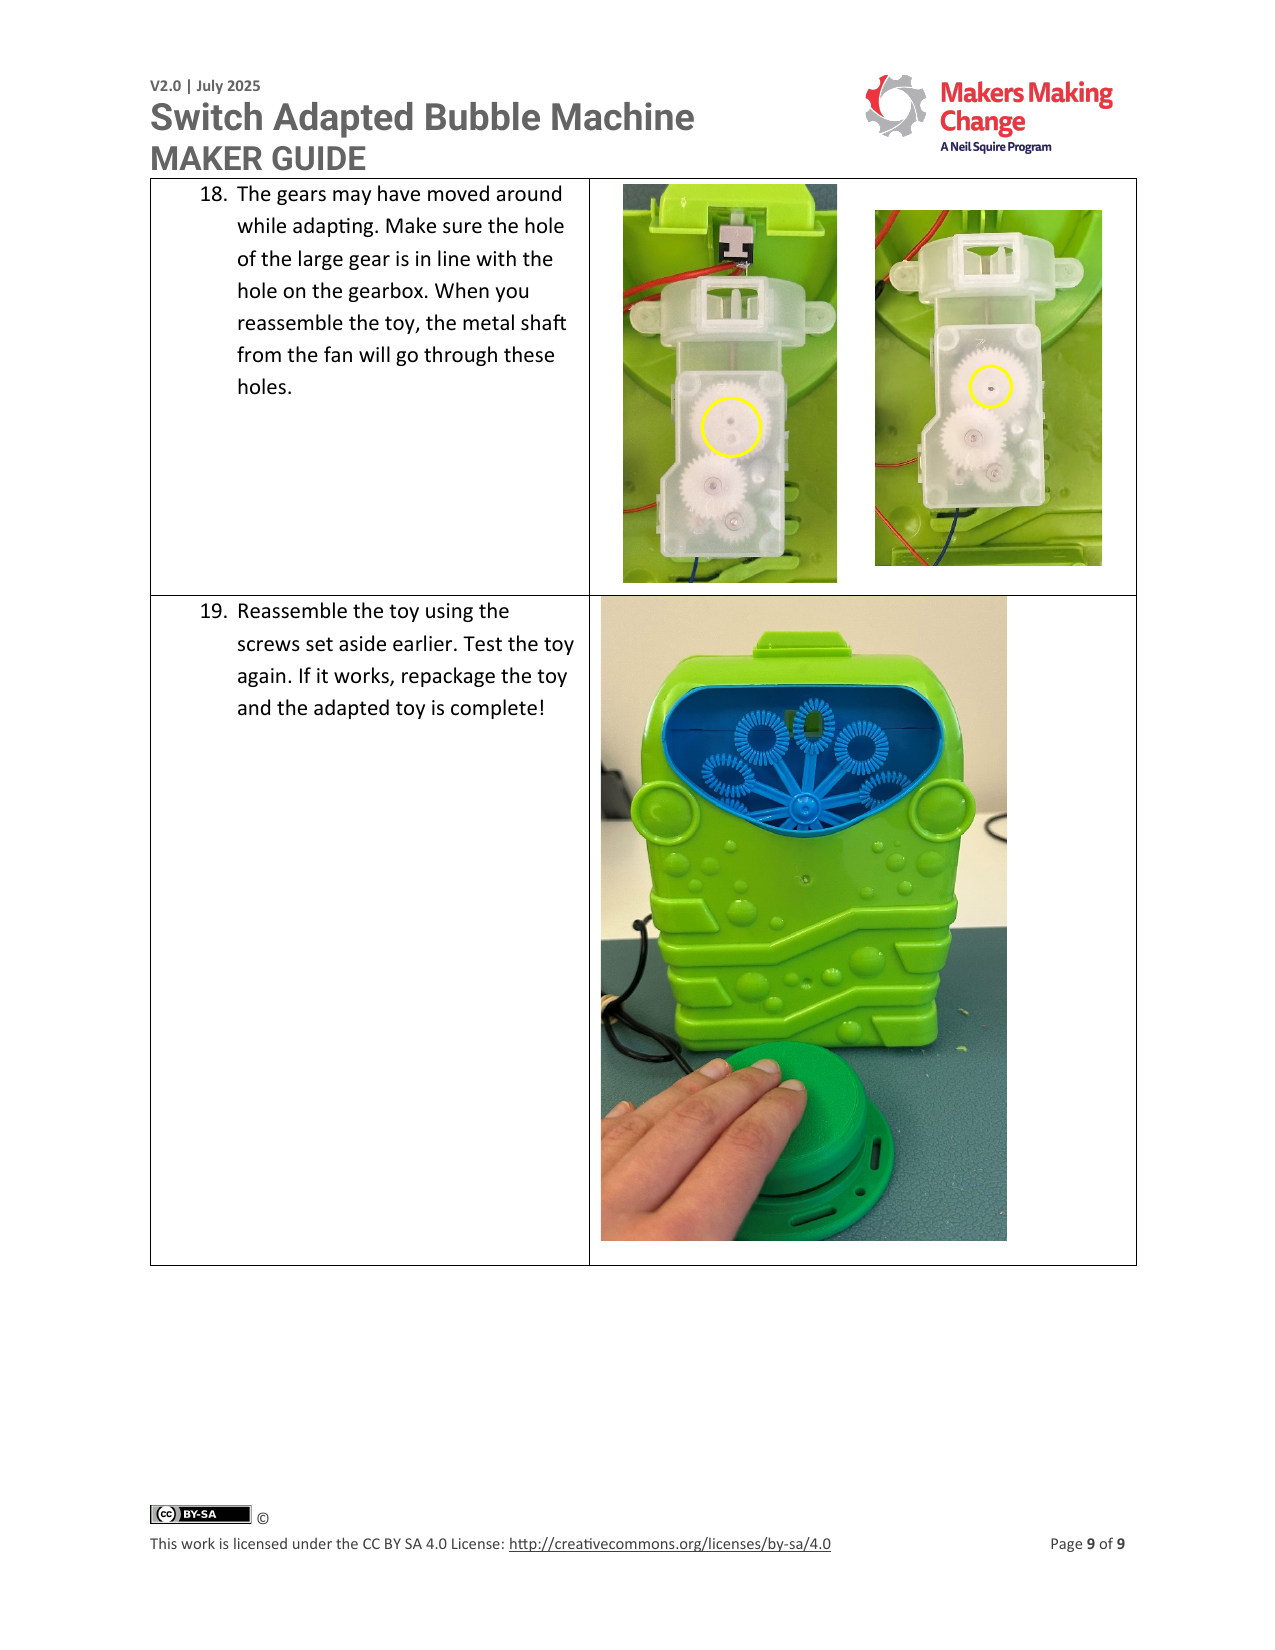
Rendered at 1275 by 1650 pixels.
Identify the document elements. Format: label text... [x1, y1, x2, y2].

table_cell The gears may have moved around while adapting. Make sure the hole of the large gear is in line with the hole on the gearbox. When you reassemble the toy, the metal shaft from the fan will go through these holes. [151, 179, 589, 595]
picture [150, 1505, 252, 1524]
picture [623, 184, 838, 583]
picture [600, 596, 1007, 1241]
table_cell [590, 596, 1136, 1265]
table_cell Reassemble the toy using the screws set aside earlier. Test the toy again. If it works, repackage the toy and the adapted toy is complete! [151, 596, 589, 1265]
table_cell [590, 179, 1136, 595]
picture [875, 210, 1103, 566]
picture [865, 75, 1113, 154]
